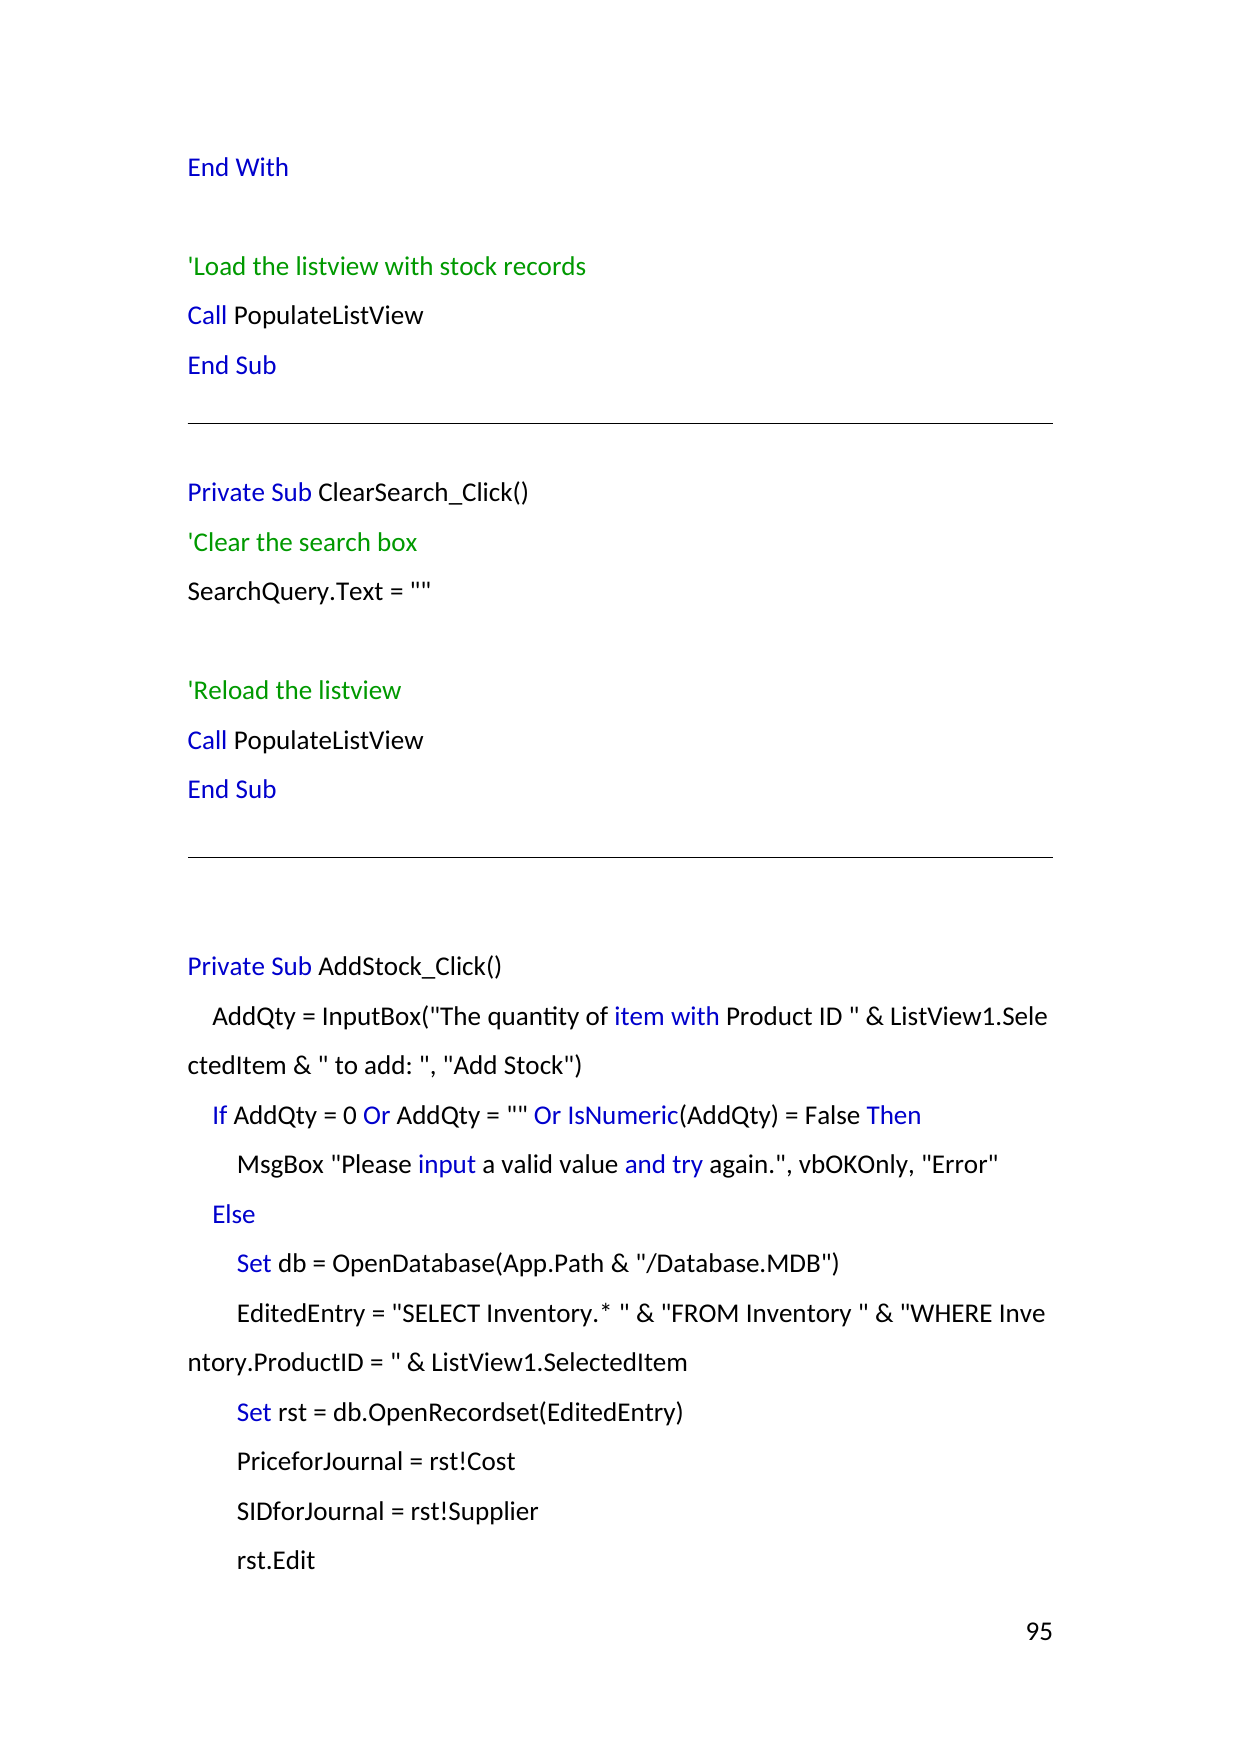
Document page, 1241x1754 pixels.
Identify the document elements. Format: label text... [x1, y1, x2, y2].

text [187, 900, 1053, 1578]
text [187, 150, 1053, 381]
text Private Sub ClearSearch_Click() 'Clear the search box SearchQuery.Text = "" 'Reload the listview Call PopulateListView End Sub [187, 424, 1053, 858]
